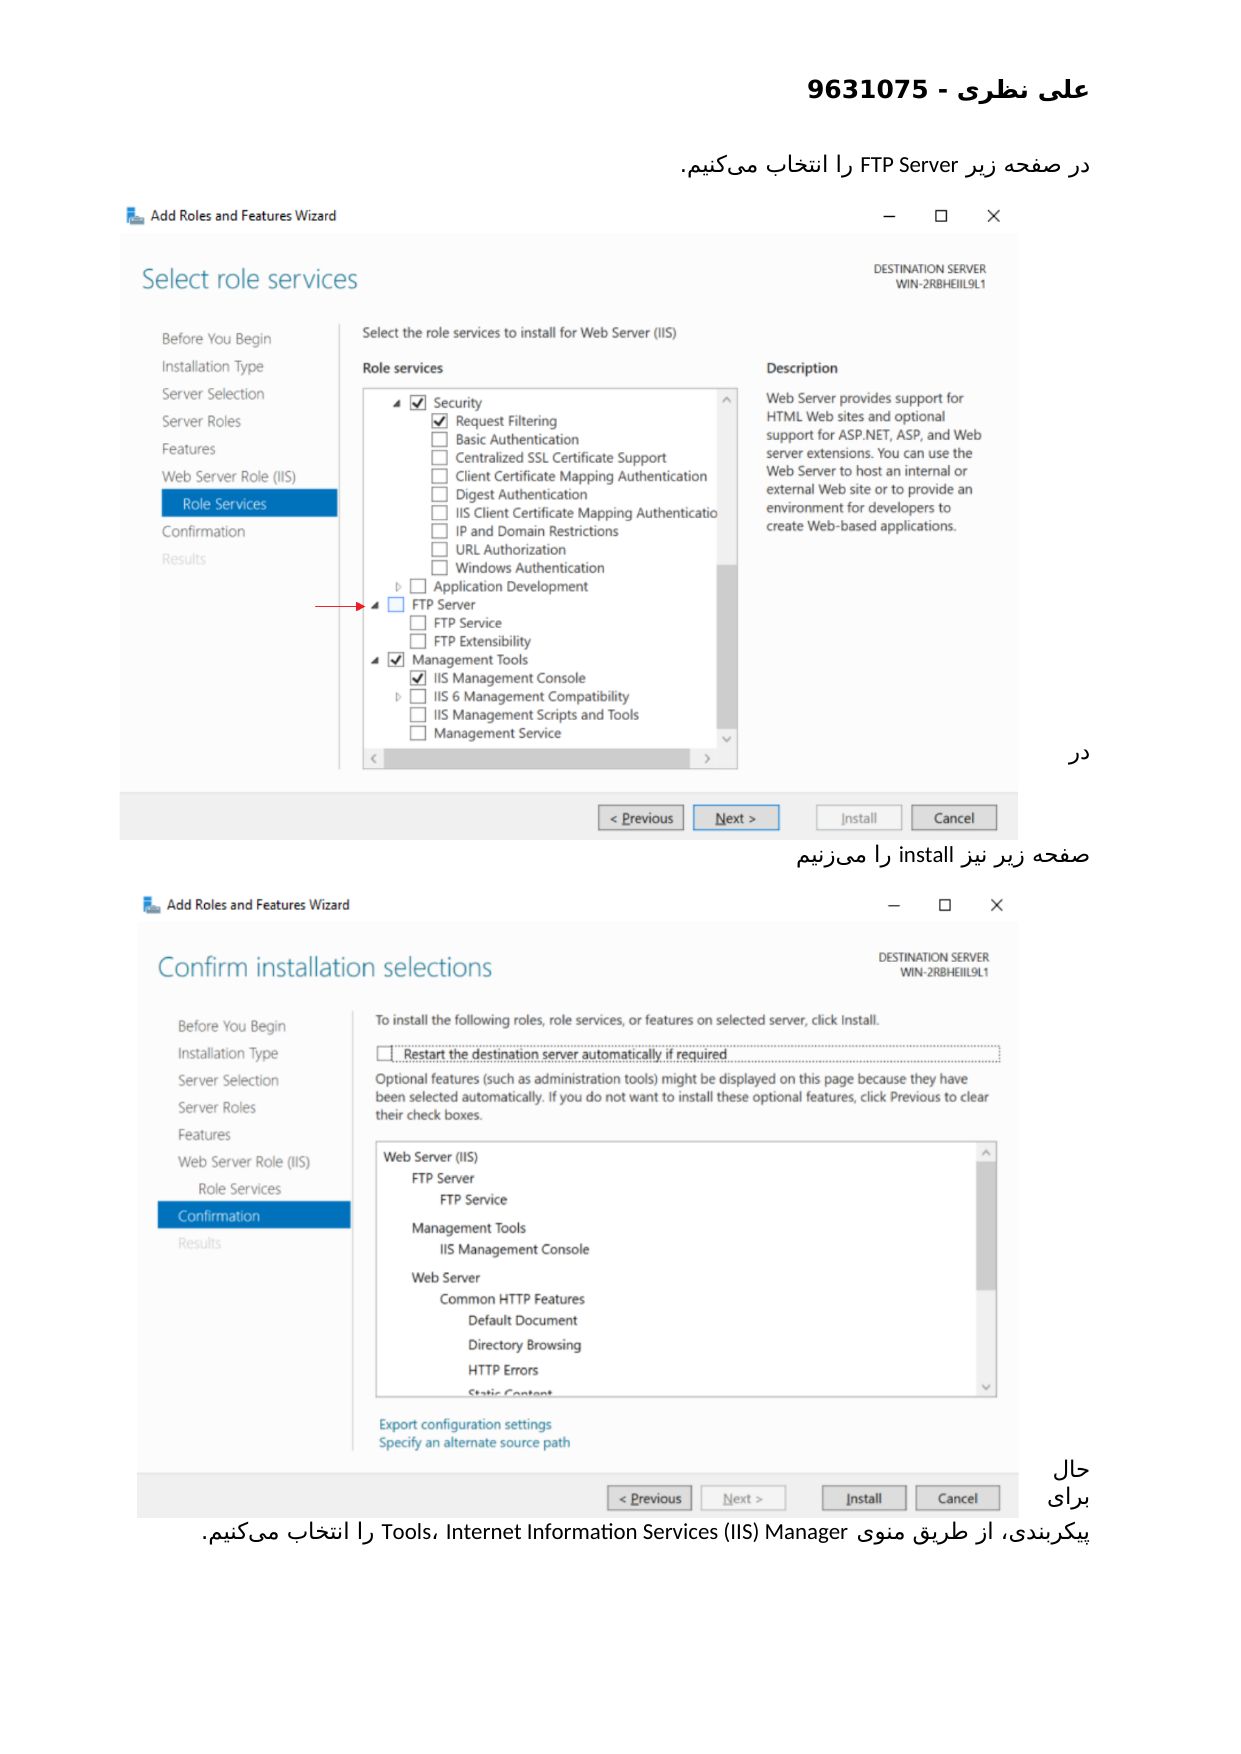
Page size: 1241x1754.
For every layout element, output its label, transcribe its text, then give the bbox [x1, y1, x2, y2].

text در صفحه زیر FTP Server را انتخاب می‌کنیم. [150, 150, 1090, 178]
picture [119, 201, 1019, 840]
picture [137, 890, 1019, 1518]
text در صفحه زیر نیز install را می‌زنیم [150, 738, 1090, 868]
text حال برای پیکربندی، از طریق منوی Tools، Internet Information Services (IIS) Manager را انتخاب می‌کنیم. [150, 1456, 1090, 1546]
